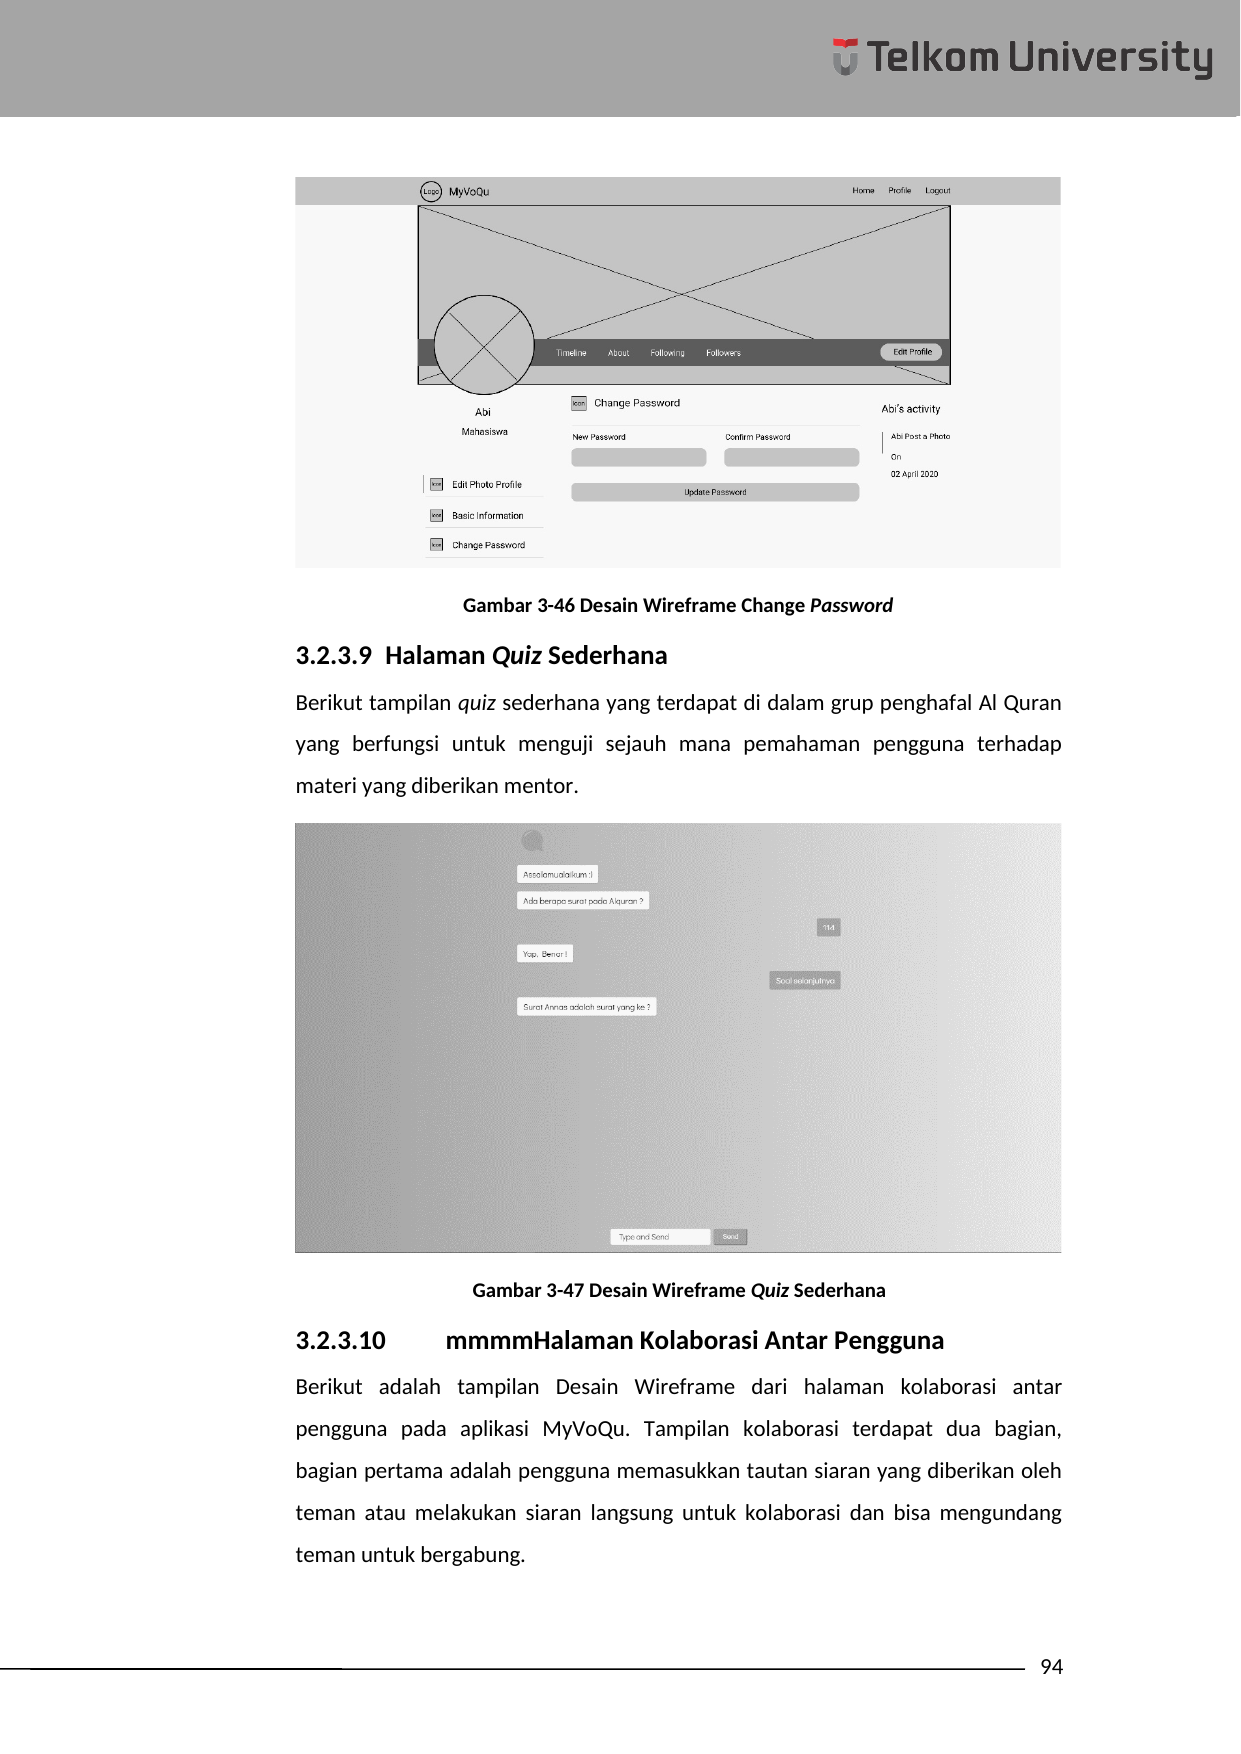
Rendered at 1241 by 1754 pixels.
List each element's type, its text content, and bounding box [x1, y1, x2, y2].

subtitle mmmmHalaman Kolaborasi Antar Pengguna [295, 1323, 1063, 1356]
text Berikut tampilan quiz sederhana yang terdapat di dalam grup penghafal Al Quran yang berfungsi untuk menguji sejauh mana pemahaman pengguna terhadap materi yang diberikan mentor. [295, 688, 1063, 799]
picture [833, 38, 1213, 80]
picture [295, 823, 1062, 1253]
text Berikut adalah tampilan Desain Wireframe dari halaman kolaborasi antar pengguna pada aplikasi MyVoQu. Tampilan kolaborasi terdapat dua bagian, bagian pertama adalah pengguna memasukkan tautan siaran yang diberikan oleh teman atau melakukan siaran langsung untuk kolaborasi dan bisa mengundang teman untuk bergabung. [295, 1372, 1063, 1568]
picture [295, 177, 1061, 568]
subtitle Halaman Quiz Sederhana [295, 638, 1063, 671]
